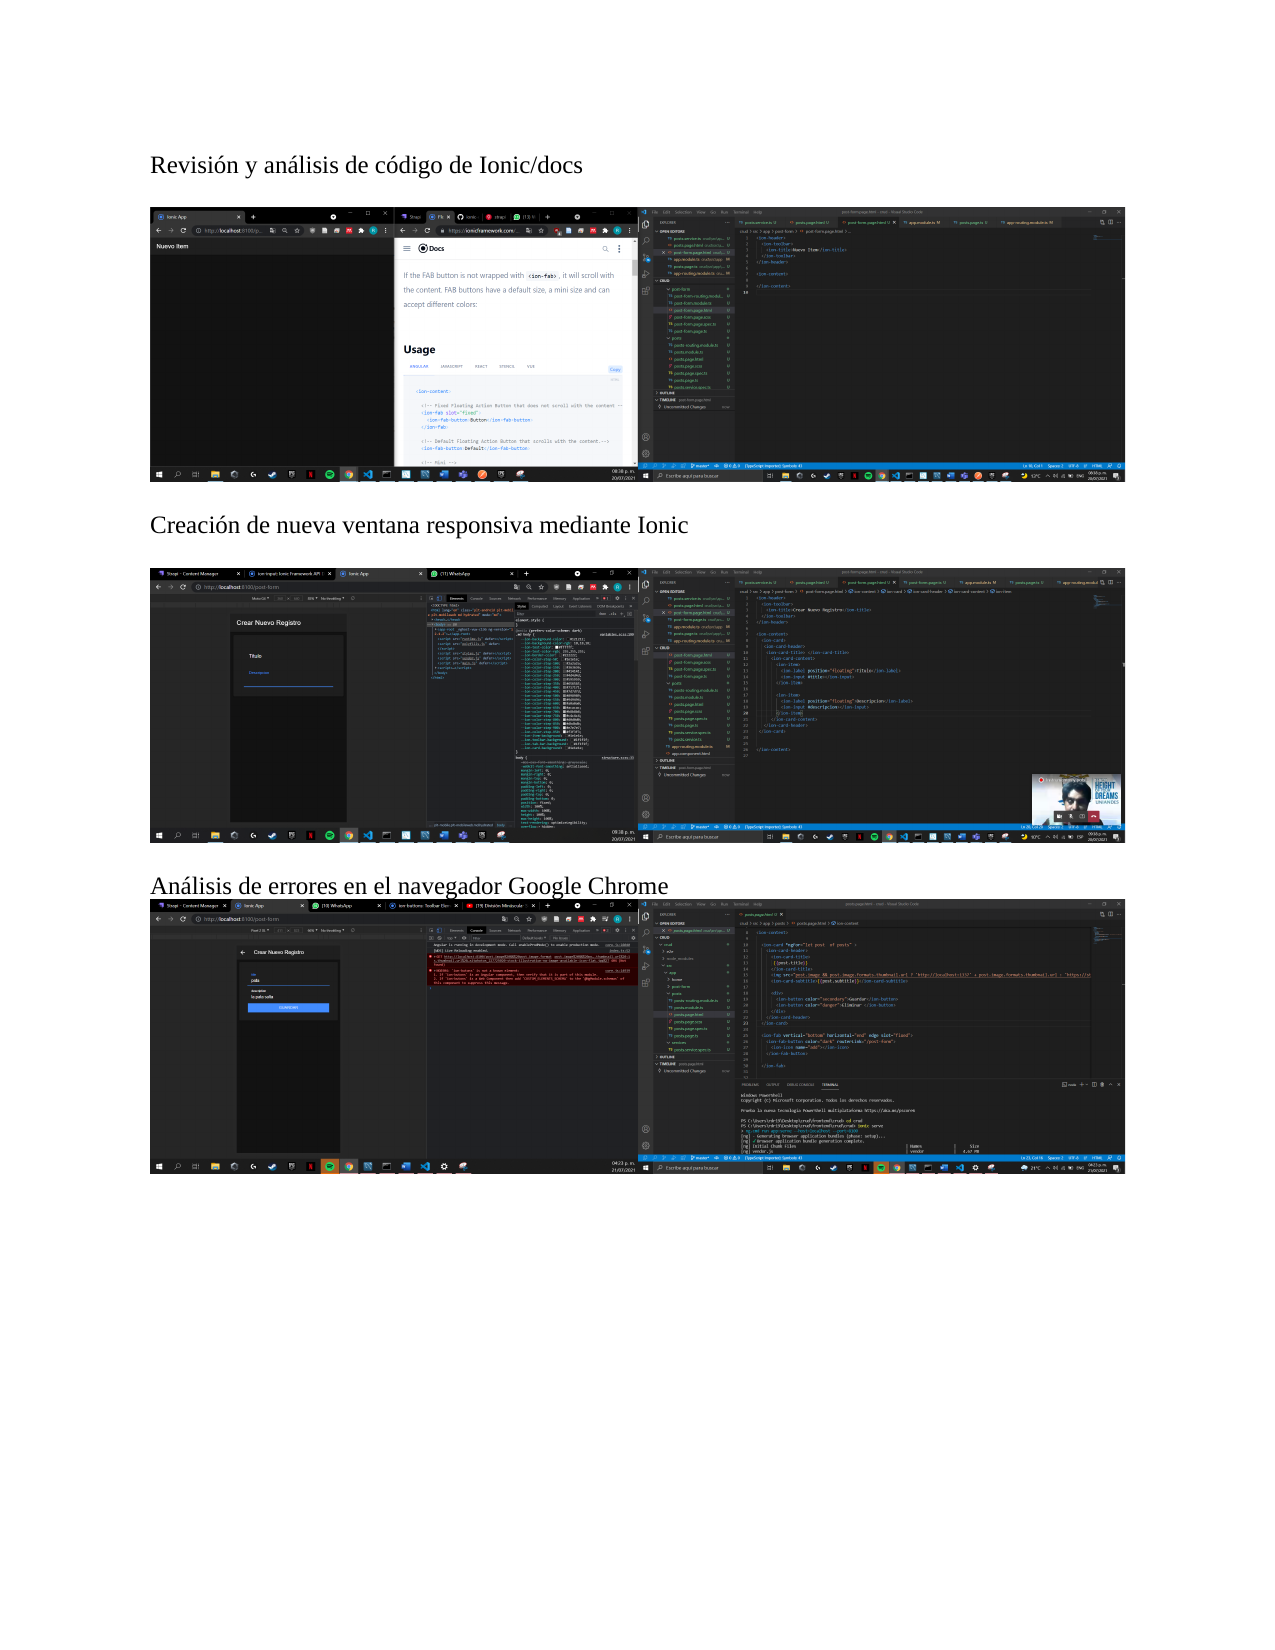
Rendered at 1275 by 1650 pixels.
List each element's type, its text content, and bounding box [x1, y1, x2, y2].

picture [150, 568, 1125, 843]
text Revisión y análisis de código de Ionic/docs [150, 150, 1125, 179]
picture [150, 899, 1125, 1174]
picture [150, 207, 1125, 482]
text Creación de nueva ventana responsiva mediante Ionic [150, 511, 1125, 539]
text Análisis de errores en el navegador Google Chrome [150, 871, 1125, 899]
